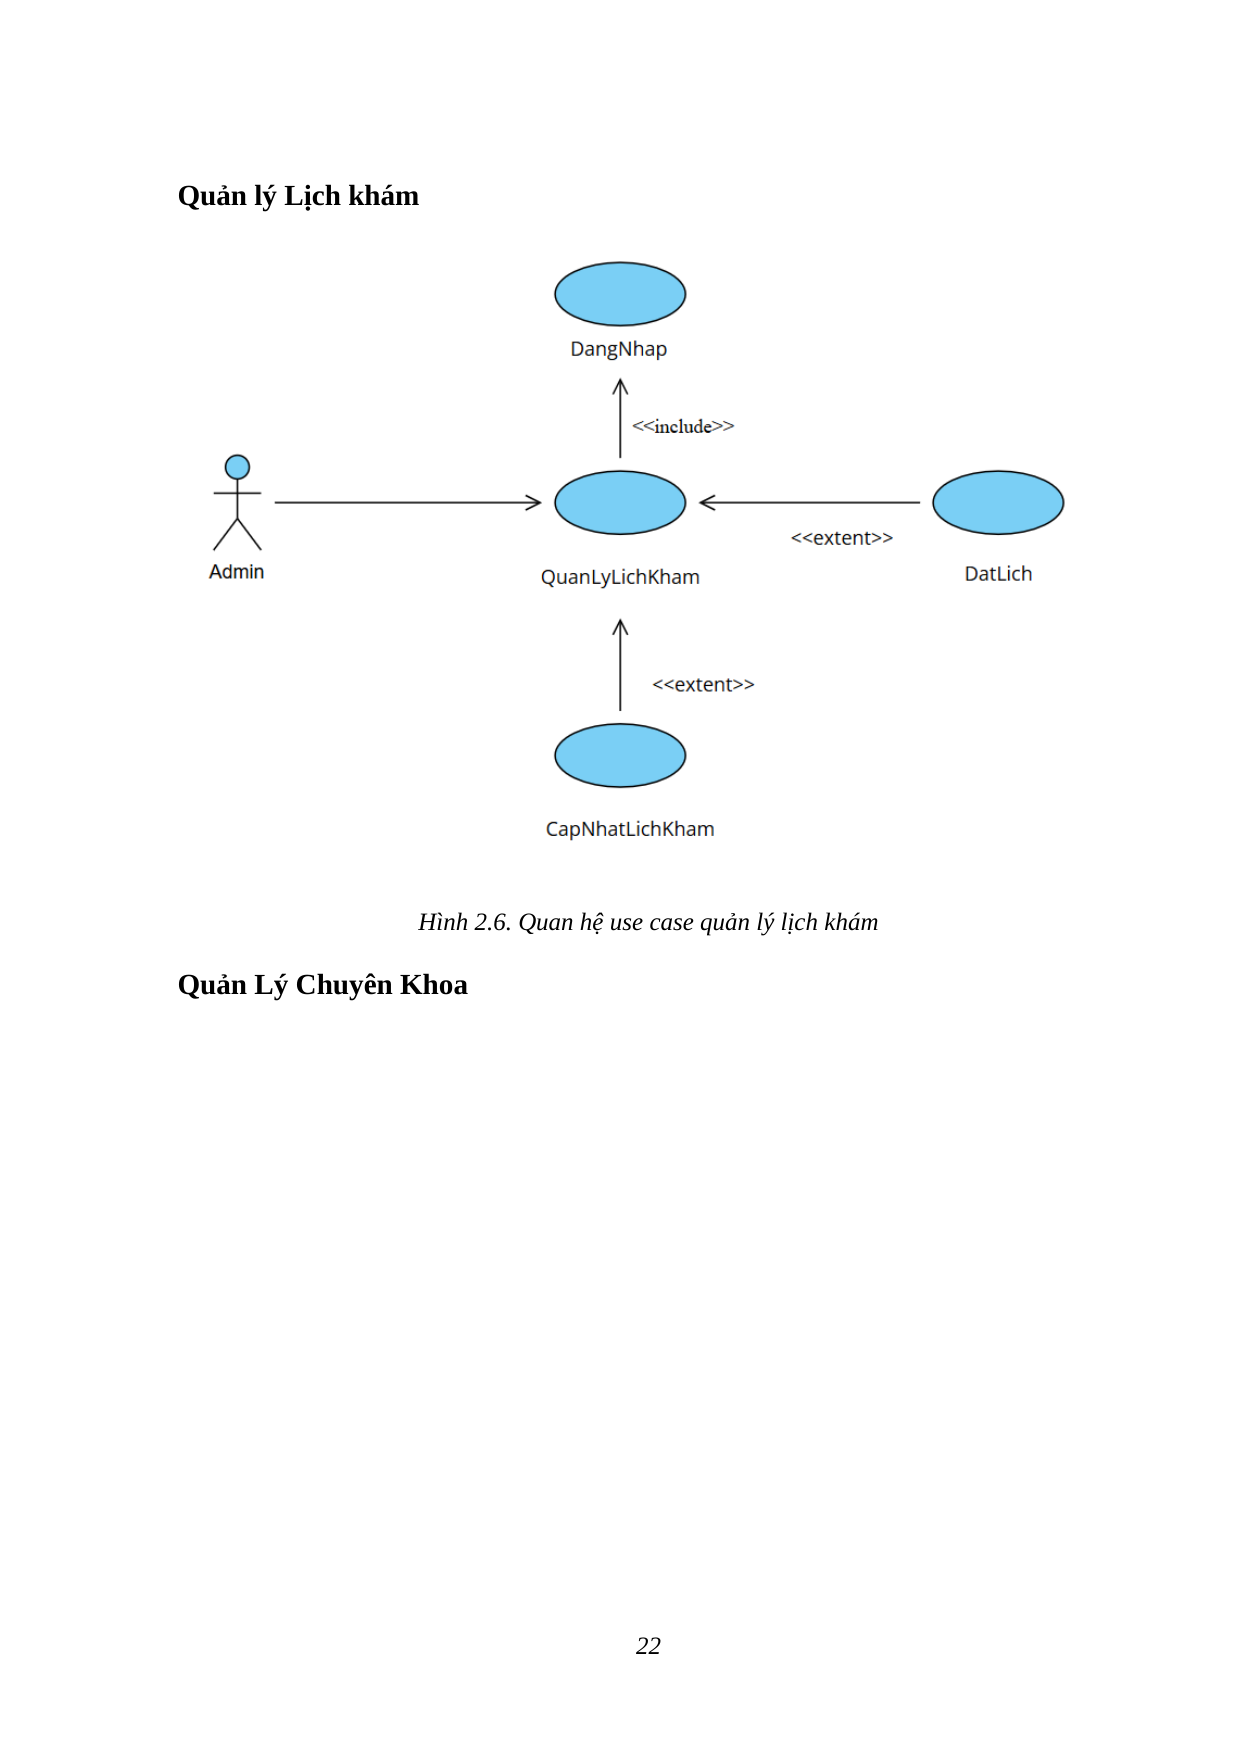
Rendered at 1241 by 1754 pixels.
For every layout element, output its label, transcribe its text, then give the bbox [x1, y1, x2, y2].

picture [177, 245, 1121, 874]
text Hình 2.6. Quan hệ use case quản lý lịch khám [177, 907, 1122, 936]
text Quản Lý Chuyên Khoa [177, 967, 1122, 1001]
text Quản lý Lịch khám [177, 178, 1122, 212]
